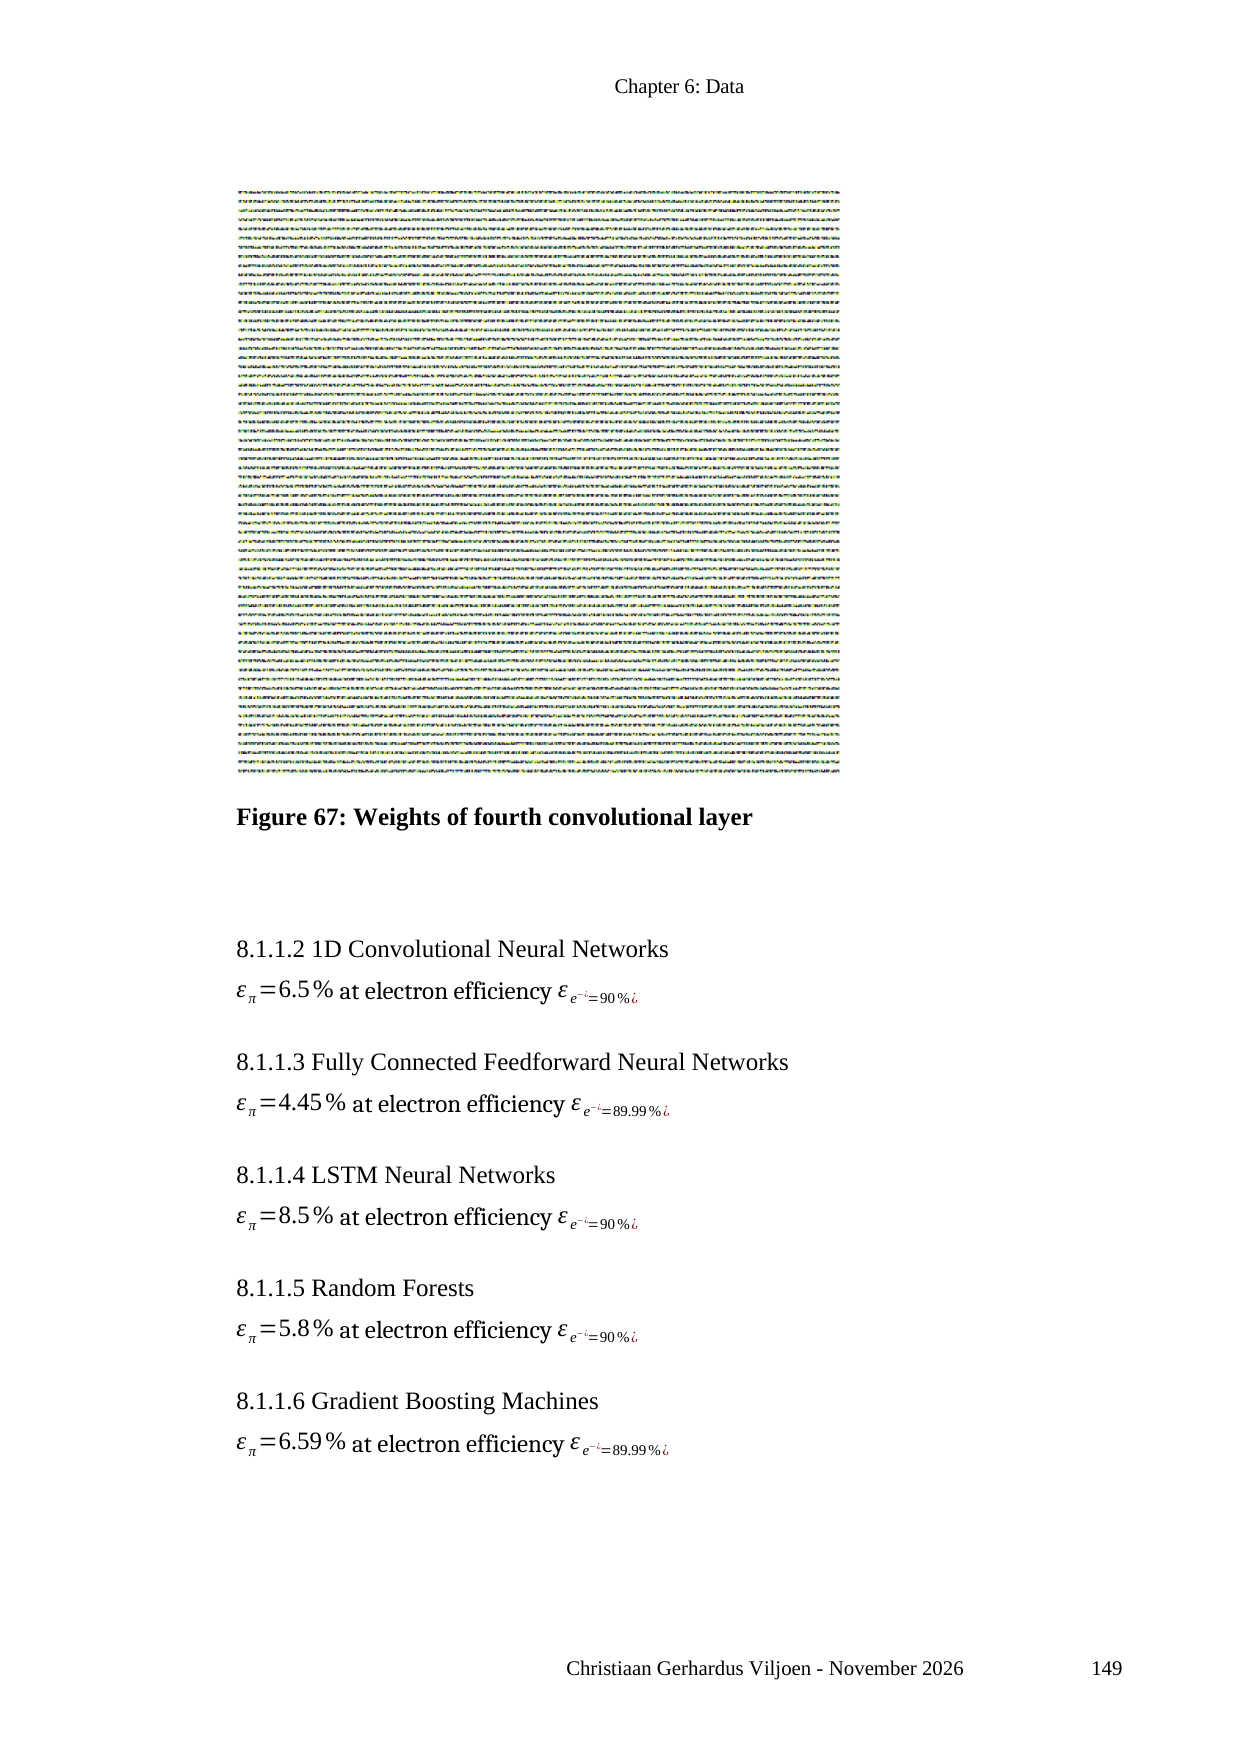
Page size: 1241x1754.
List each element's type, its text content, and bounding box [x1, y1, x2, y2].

subtitle Fully Connected Feedforward Neural Networks [236, 1047, 1122, 1076]
picture [236, 191, 841, 775]
text at electron efficiency [236, 975, 1122, 1007]
subtitle Gradient Boosting Machines [236, 1386, 1122, 1415]
text at electron efficiency [236, 1314, 1122, 1347]
subtitle LSTM Neural Networks [236, 1160, 1122, 1189]
subtitle Random Forests [236, 1273, 1122, 1302]
text at electron efficiency [236, 1088, 1122, 1121]
text at electron efficiency [236, 1201, 1122, 1234]
subtitle 1D Convolutional Neural Networks [236, 934, 1122, 962]
text at electron efficiency [236, 1427, 1122, 1460]
